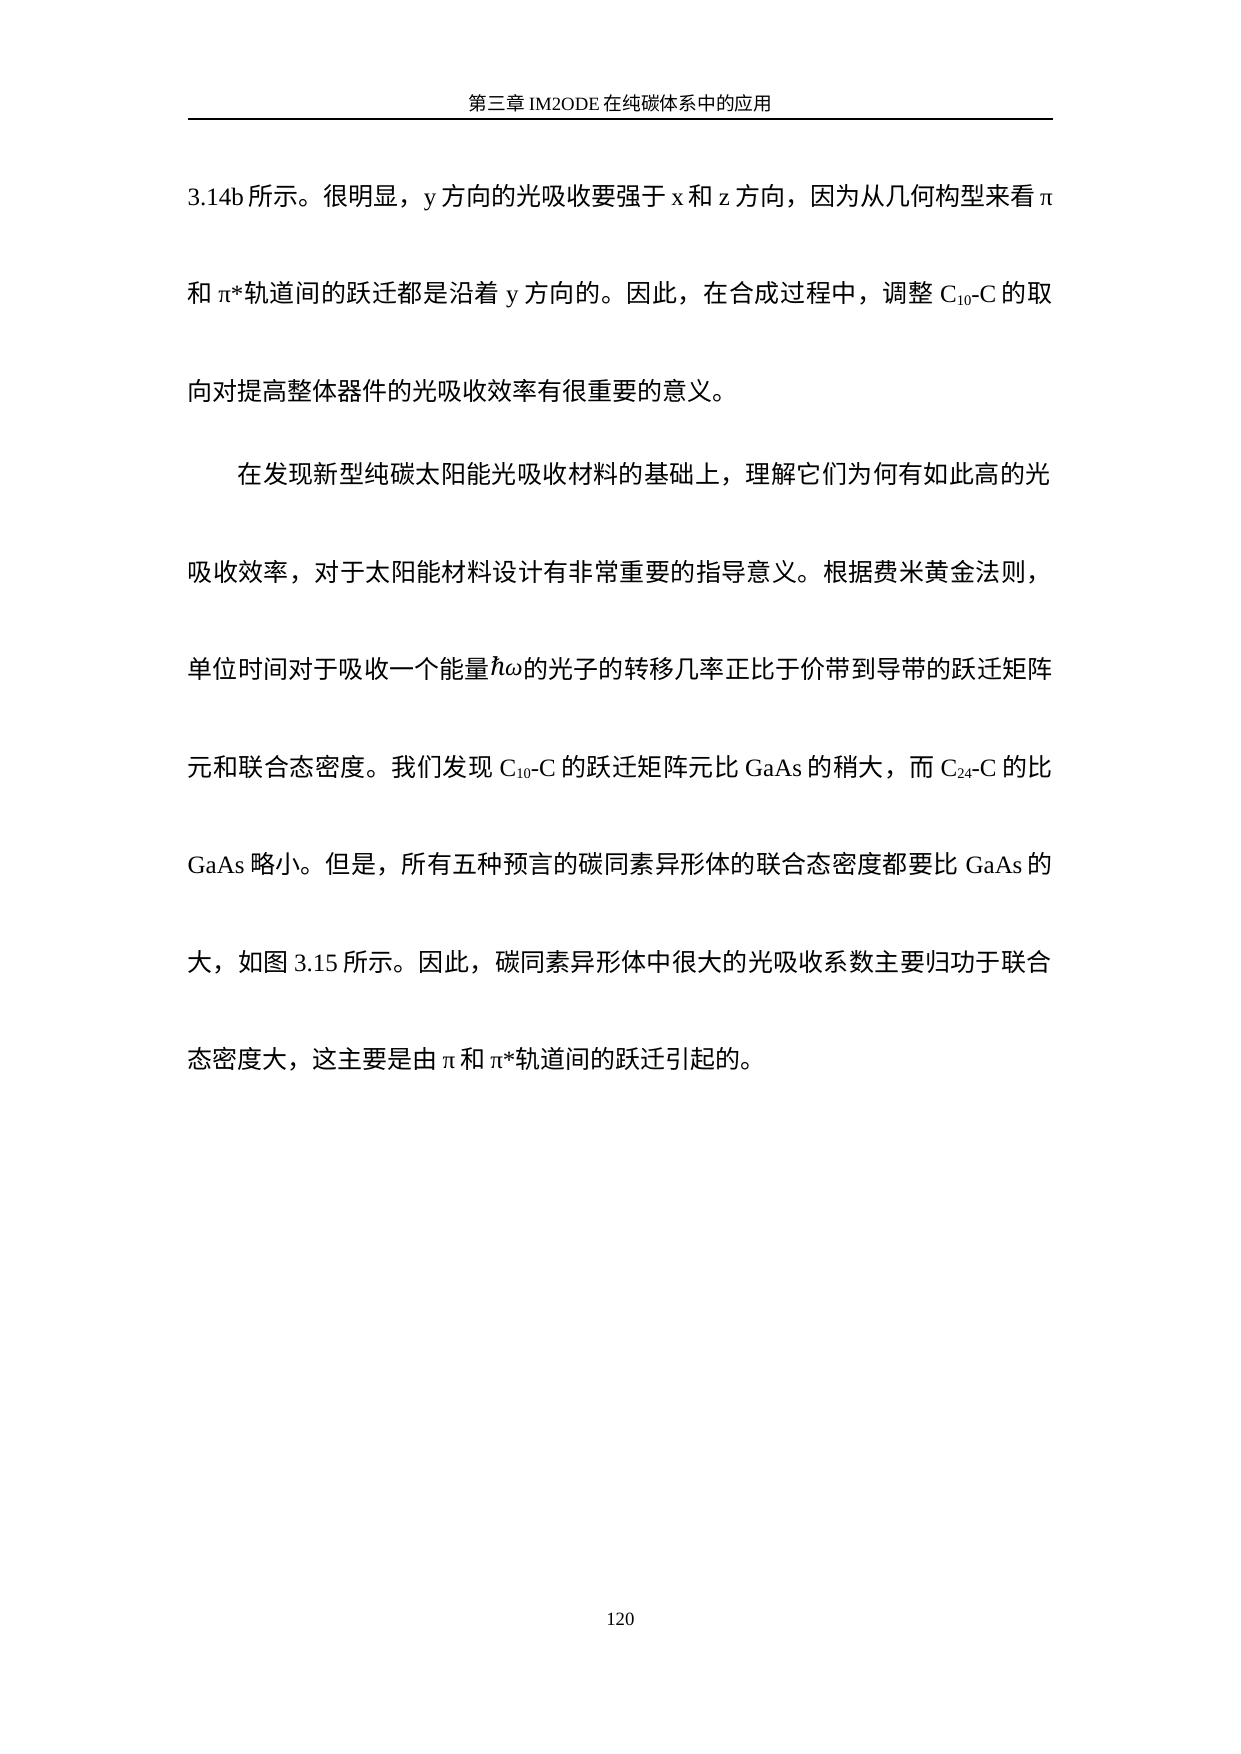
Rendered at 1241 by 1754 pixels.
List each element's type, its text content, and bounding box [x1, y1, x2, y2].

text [187, 162, 1053, 422]
text 在发现新型纯碳太阳能光吸收材料的基础上，理解它们为何有如此高的光吸收效率，对于太阳能材料设计有非常重要的指导意义。根据费米黄金法则，单位时间对于吸收一个能量的光子的转移几率正比于价带到导带的跃迁矩阵元和联合态密度。我们发现C10-C的跃迁矩阵元比GaAs的稍大，而C24-C的比GaAs略小。但是，所有五种预言的碳同素异形体的联合态密度都要比GaAs的大，如图3.15所示。因此，碳同素异形体中很大的光吸收系数主要归功于联合态密度大，这主要是由π和π*轨道间的跃迁引起的。 [187, 440, 1053, 1090]
